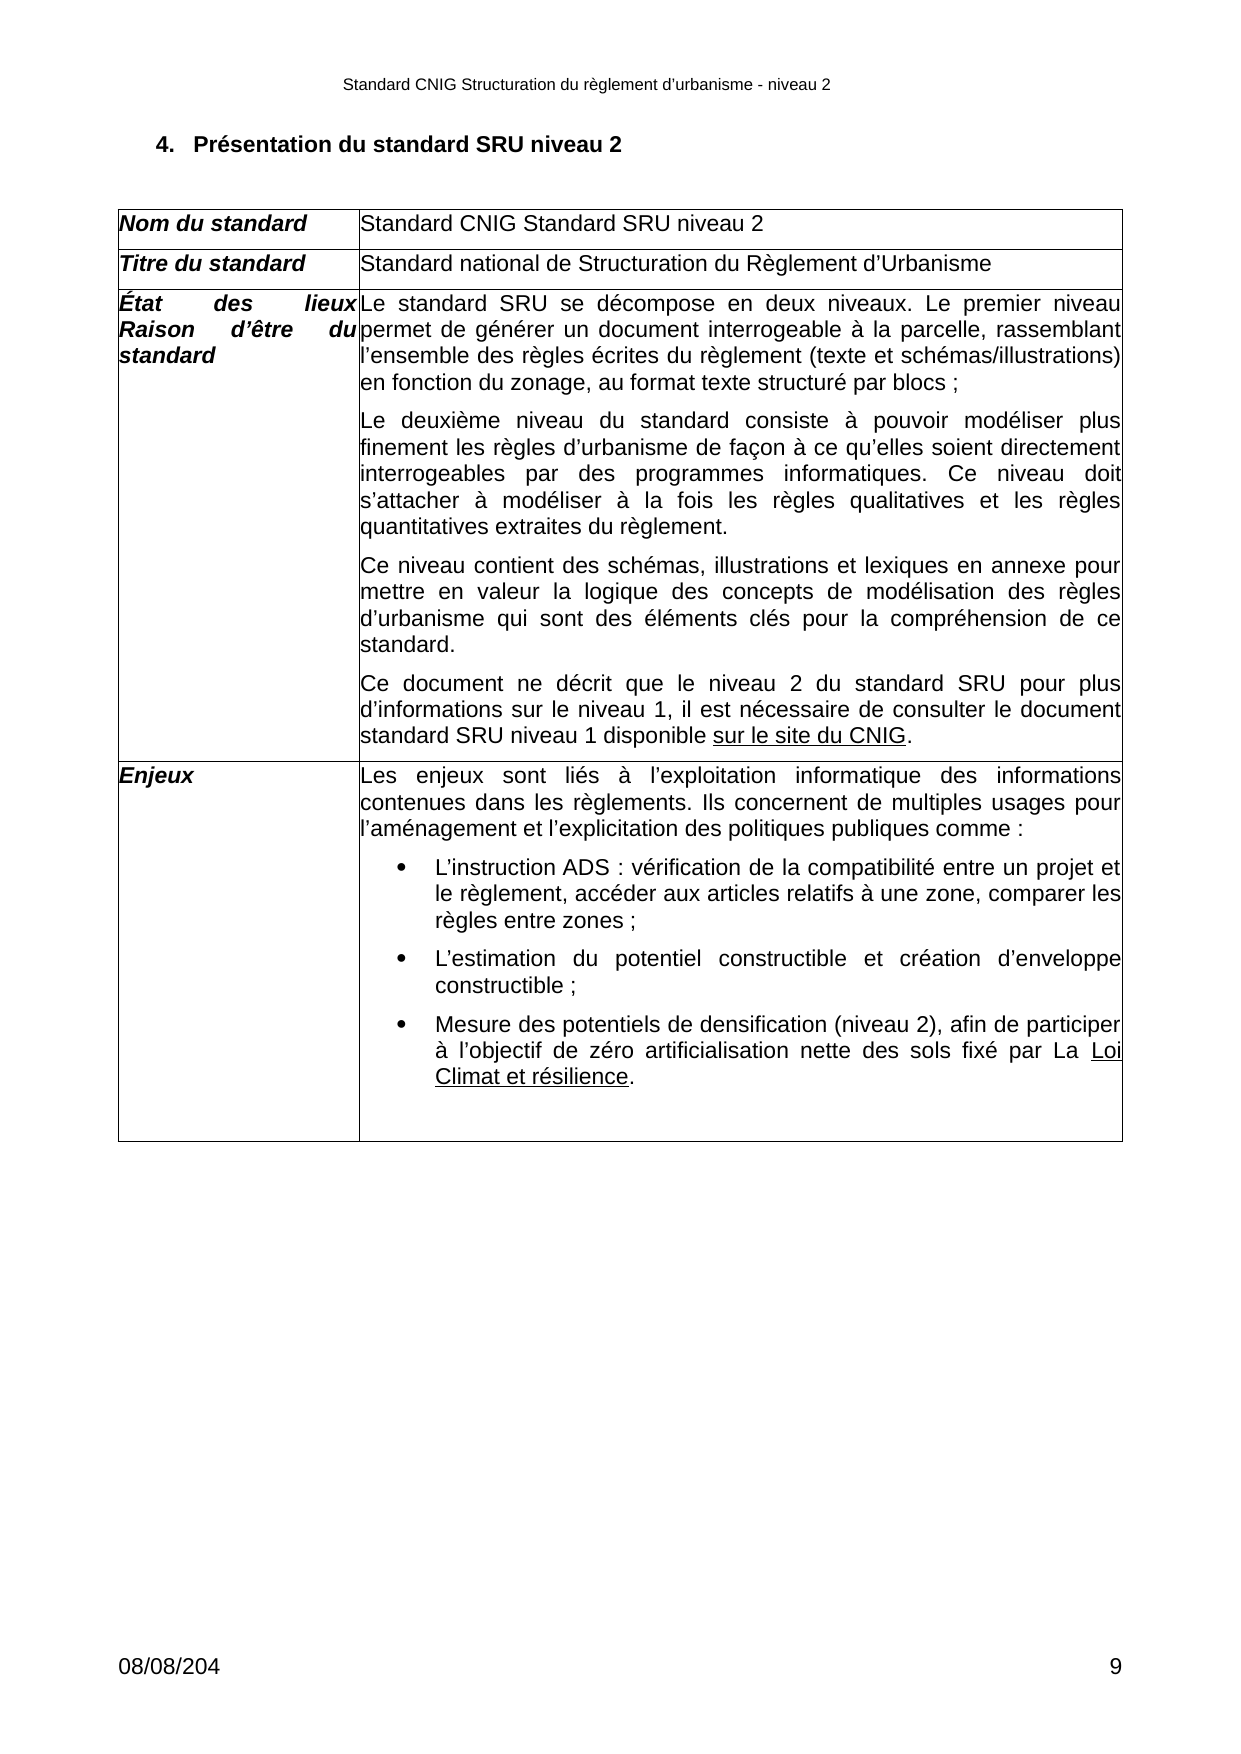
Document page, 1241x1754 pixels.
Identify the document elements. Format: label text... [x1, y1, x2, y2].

table_cell Standard national de Structuration du Règlement d’Urbanisme [360, 250, 1122, 288]
table_header Standard CNIG Standard SRU niveau 2 [360, 210, 1122, 249]
table_cell Le standard SRU se décompose en deux niveaux. Le premier niveau permet de générer un document interrogeable à la parcelle, rassemblant l’ensemble des règles écrites du règlement (texte et schémas/illustrations) en fonction du zonage, au format texte structuré par blocs ; Le deuxième niveau du standard consiste à pouvoir modéliser plus finement les règles d’urbanisme de façon à ce qu’elles soient directement interrogeables par des programmes informatiques. Ce niveau doit s’attacher à modéliser à la fois les règles qualitatives et les règles quantitatives extraites du règlement. Ce niveau contient des schémas, illustrations et lexiques en annexe pour mettre en valeur la logique des concepts de modélisation des règles d’urbanisme qui sont des éléments clés pour la compréhension de ce standard. Ce document ne décrit que le niveau 2 du standard SRU pour plus d’informations sur le niveau 1, il est nécessaire de consulter le document standard SRU niveau 1 disponible sur le site du CNIG. [360, 290, 1122, 761]
table_cell Titre du standard [119, 250, 359, 288]
table_header Nom du standard [119, 210, 359, 249]
subtitle Présentation du standard SRU niveau 2 [156, 131, 1122, 157]
table_cell État des lieux Raison d’être du standard [119, 290, 359, 761]
table_cell Les enjeux sont liés à l’exploitation informatique des informations contenues dans les règlements. Ils concernent de multiples usages pour l’aménagement et l’explicitation des politiques publiques comme : L’instruction ADS : vérification de la compatibilité entre un projet et le règlement, accéder aux articles relatifs à une zone, comparer les règles entre zones ; L’estimation du potentiel constructible et création d’enveloppe constructible ; Mesure des potentiels de densification (niveau 2), afin de participer à l’objectif de zéro artificialisation nette des sols fixé par La Loi Climat et résilience. [360, 762, 1122, 1141]
table_cell Enjeux [119, 762, 359, 1141]
